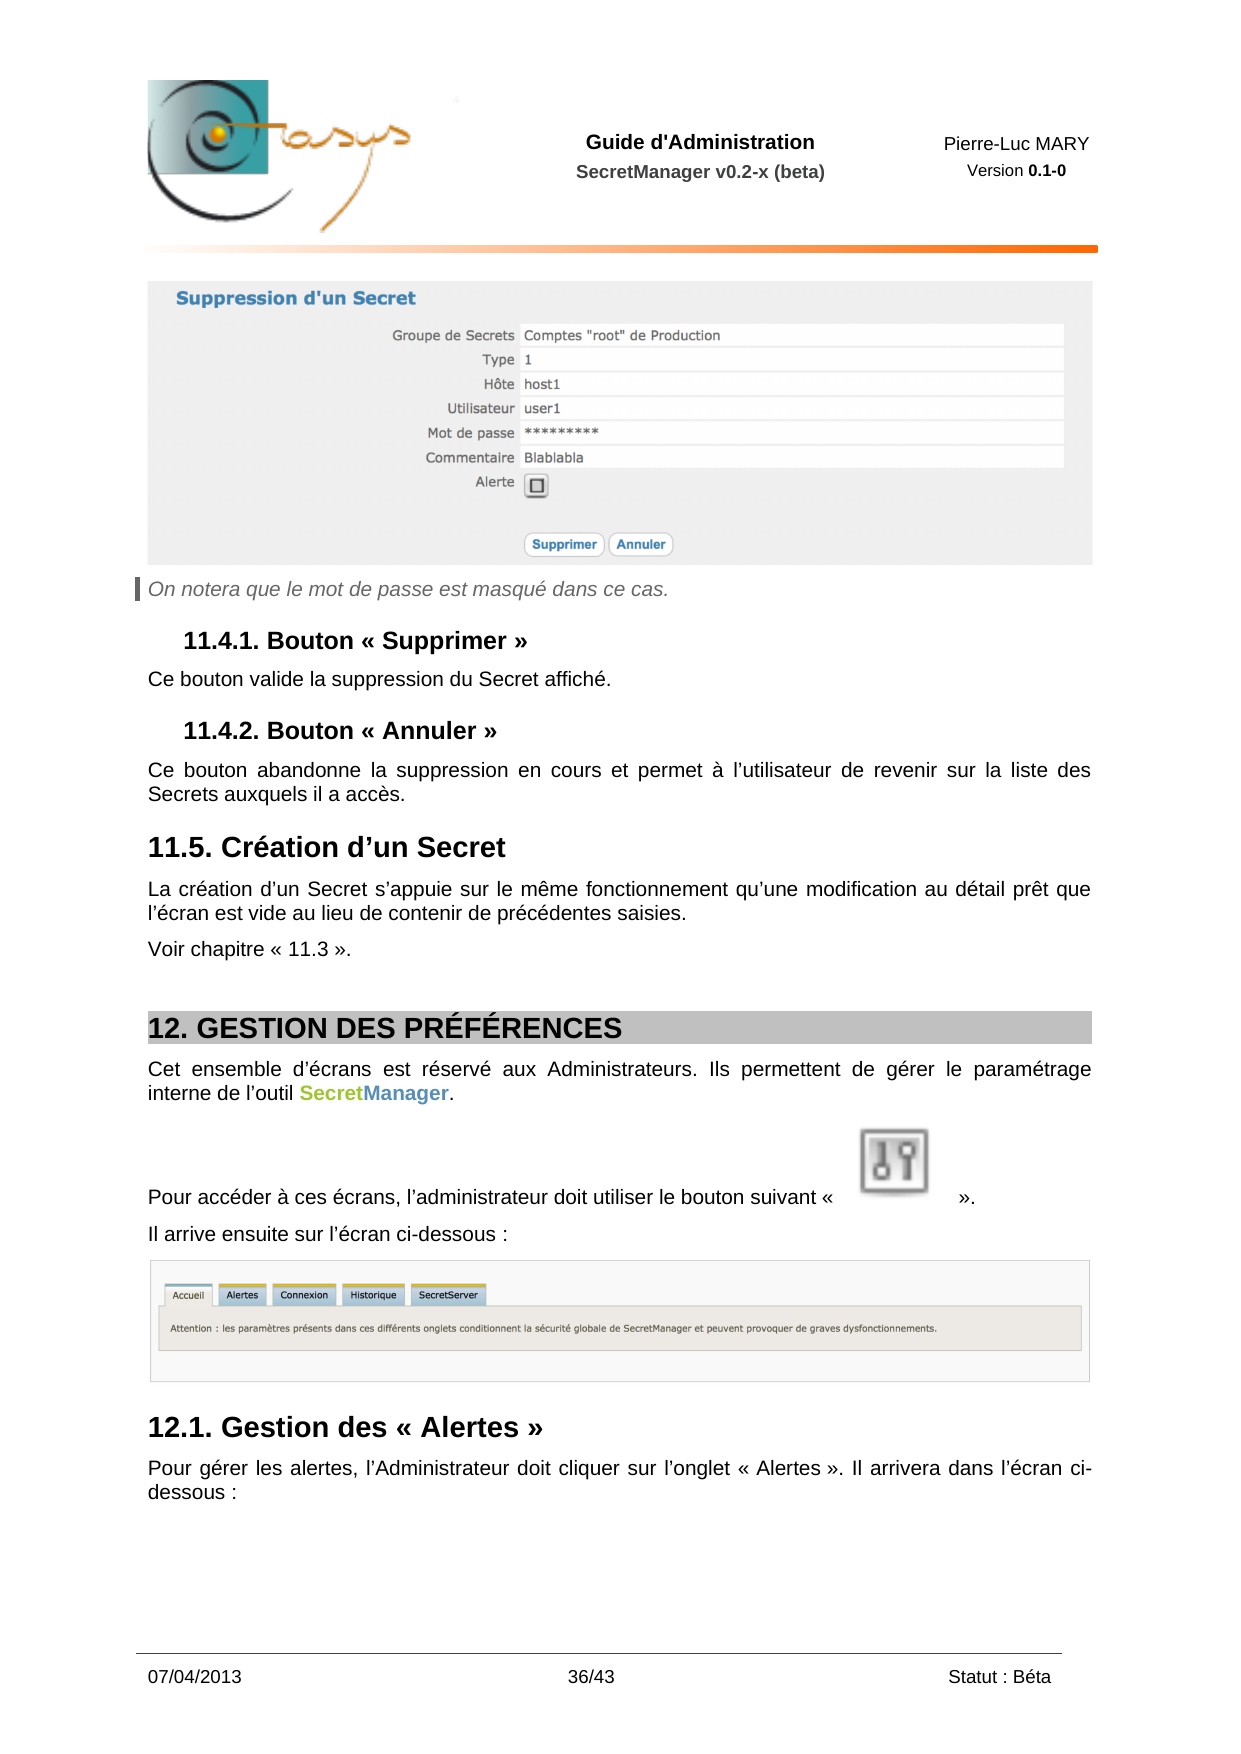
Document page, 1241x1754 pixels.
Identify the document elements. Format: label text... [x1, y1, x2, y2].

text Il arrive ensuite sur l’écran ci-dessous : [148, 1222, 1092, 1246]
subtitle Création d’un Secret [148, 830, 1092, 864]
picture [147, 281, 1093, 565]
text Voir chapitre « 11.3 ». [148, 937, 1092, 961]
text Cet ensemble d’écrans est réservé aux Administrateurs. Ils permettent de gérer le paramétrage interne de l’outil SecretManager. [148, 1057, 1092, 1105]
text Ce bouton abandonne la suppression en cours et permet à l’utilisateur de revenir sur la liste des Secrets auxquels il a accès. [148, 757, 1092, 805]
picture [840, 1117, 953, 1205]
text Ce bouton valide la suppression du Secret affiché. [148, 667, 1092, 691]
text Pour gérer les alertes, l’Administrateur doit cliquer sur l’onglet « Alertes ». Il arrivera dans l’écran ci-dessous : [148, 1456, 1092, 1504]
subtitle Gestion des « Alertes » [148, 1410, 1092, 1443]
subtitle Gestion des préférences [148, 1011, 1092, 1044]
text On notera que le mot de passe est masqué dans ce cas. [140, 577, 1092, 601]
picture [147, 80, 461, 233]
subtitle Bouton « Supprimer » [183, 626, 1092, 655]
picture [147, 1258, 1093, 1385]
text Pour accéder à ces écrans, l’administrateur doit utiliser le bouton suivant « ». [148, 1117, 1092, 1209]
text La création d’un Secret s’appuie sur le même fonctionnement qu’une modification au détail prêt que l’écran est vide au lieu de contenir de précédentes saisies. [148, 876, 1092, 924]
subtitle Bouton « Annuler » [183, 716, 1092, 745]
